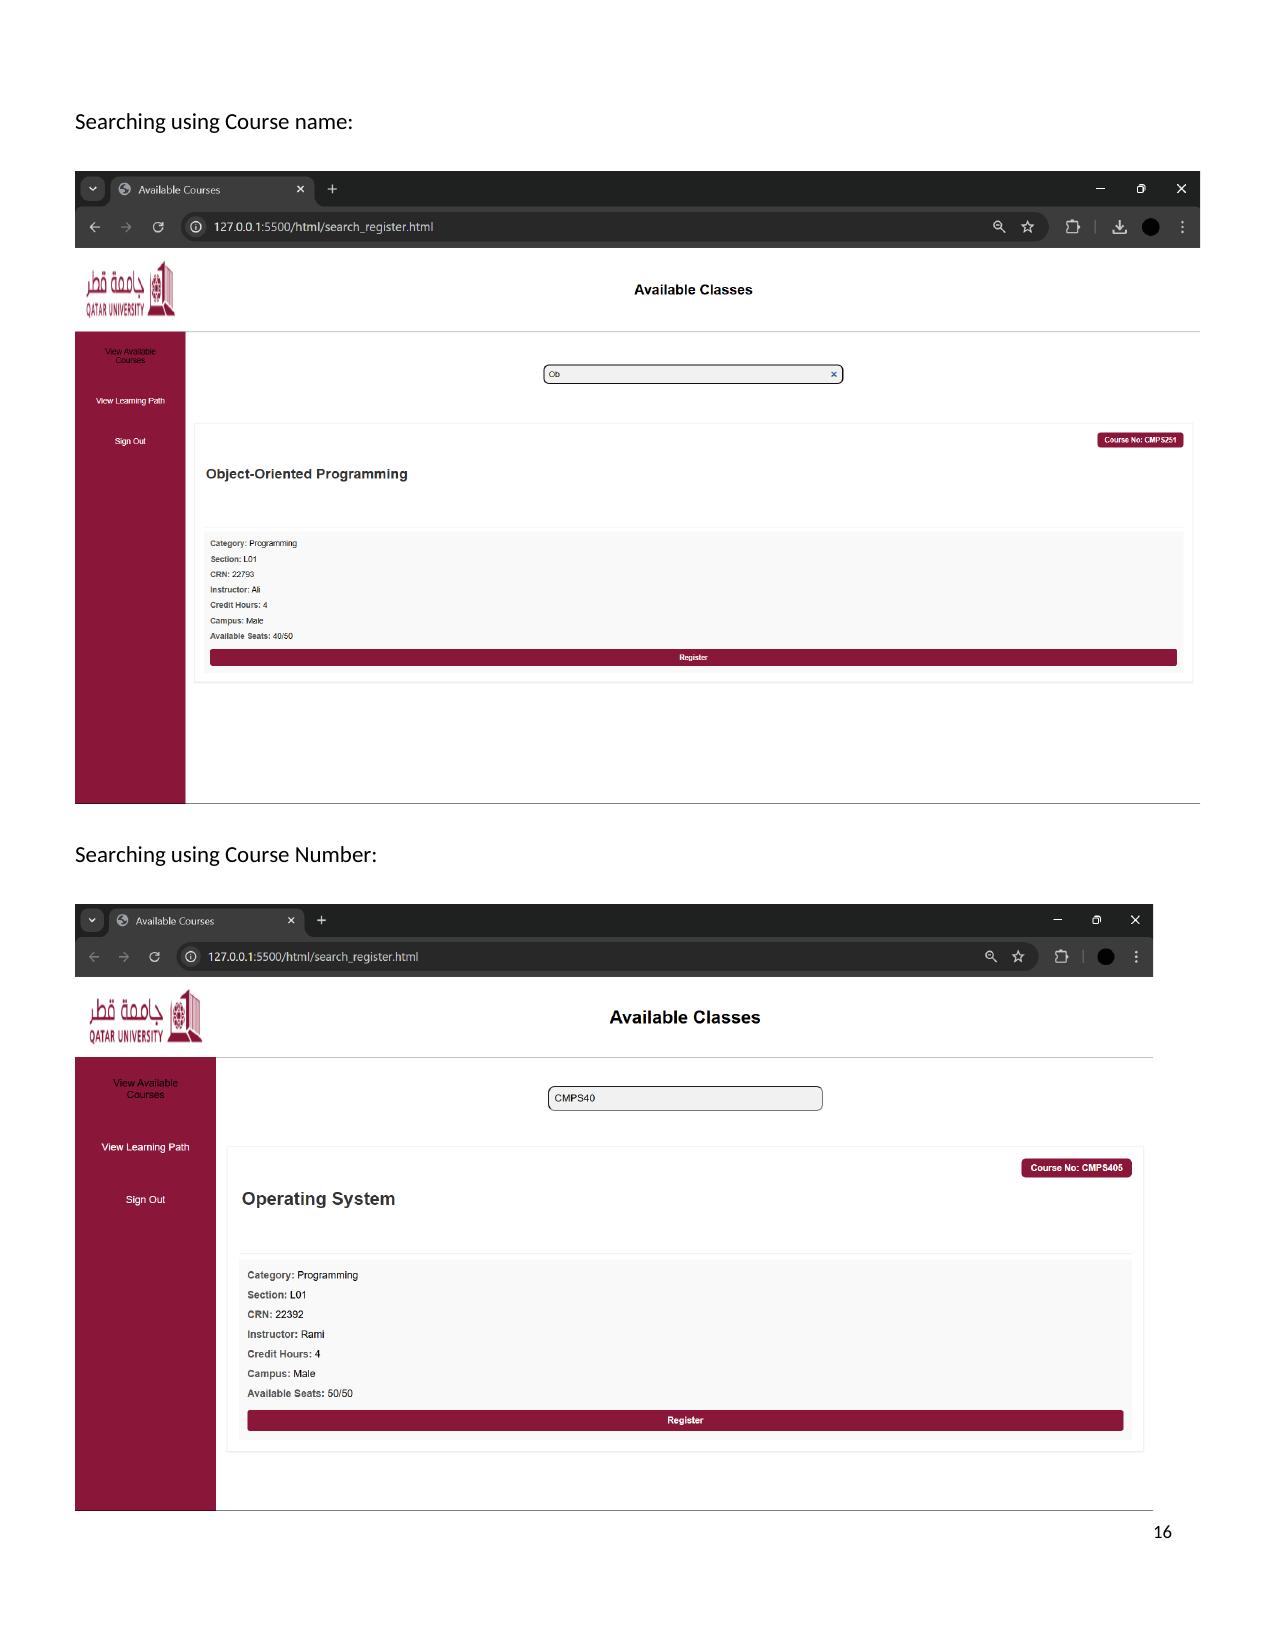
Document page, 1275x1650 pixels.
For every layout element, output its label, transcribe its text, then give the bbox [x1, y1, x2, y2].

picture [75, 904, 1154, 1511]
text Searching using Course Number: [75, 840, 1173, 868]
picture [75, 171, 1200, 804]
text Searching using Course name: [75, 107, 1173, 135]
